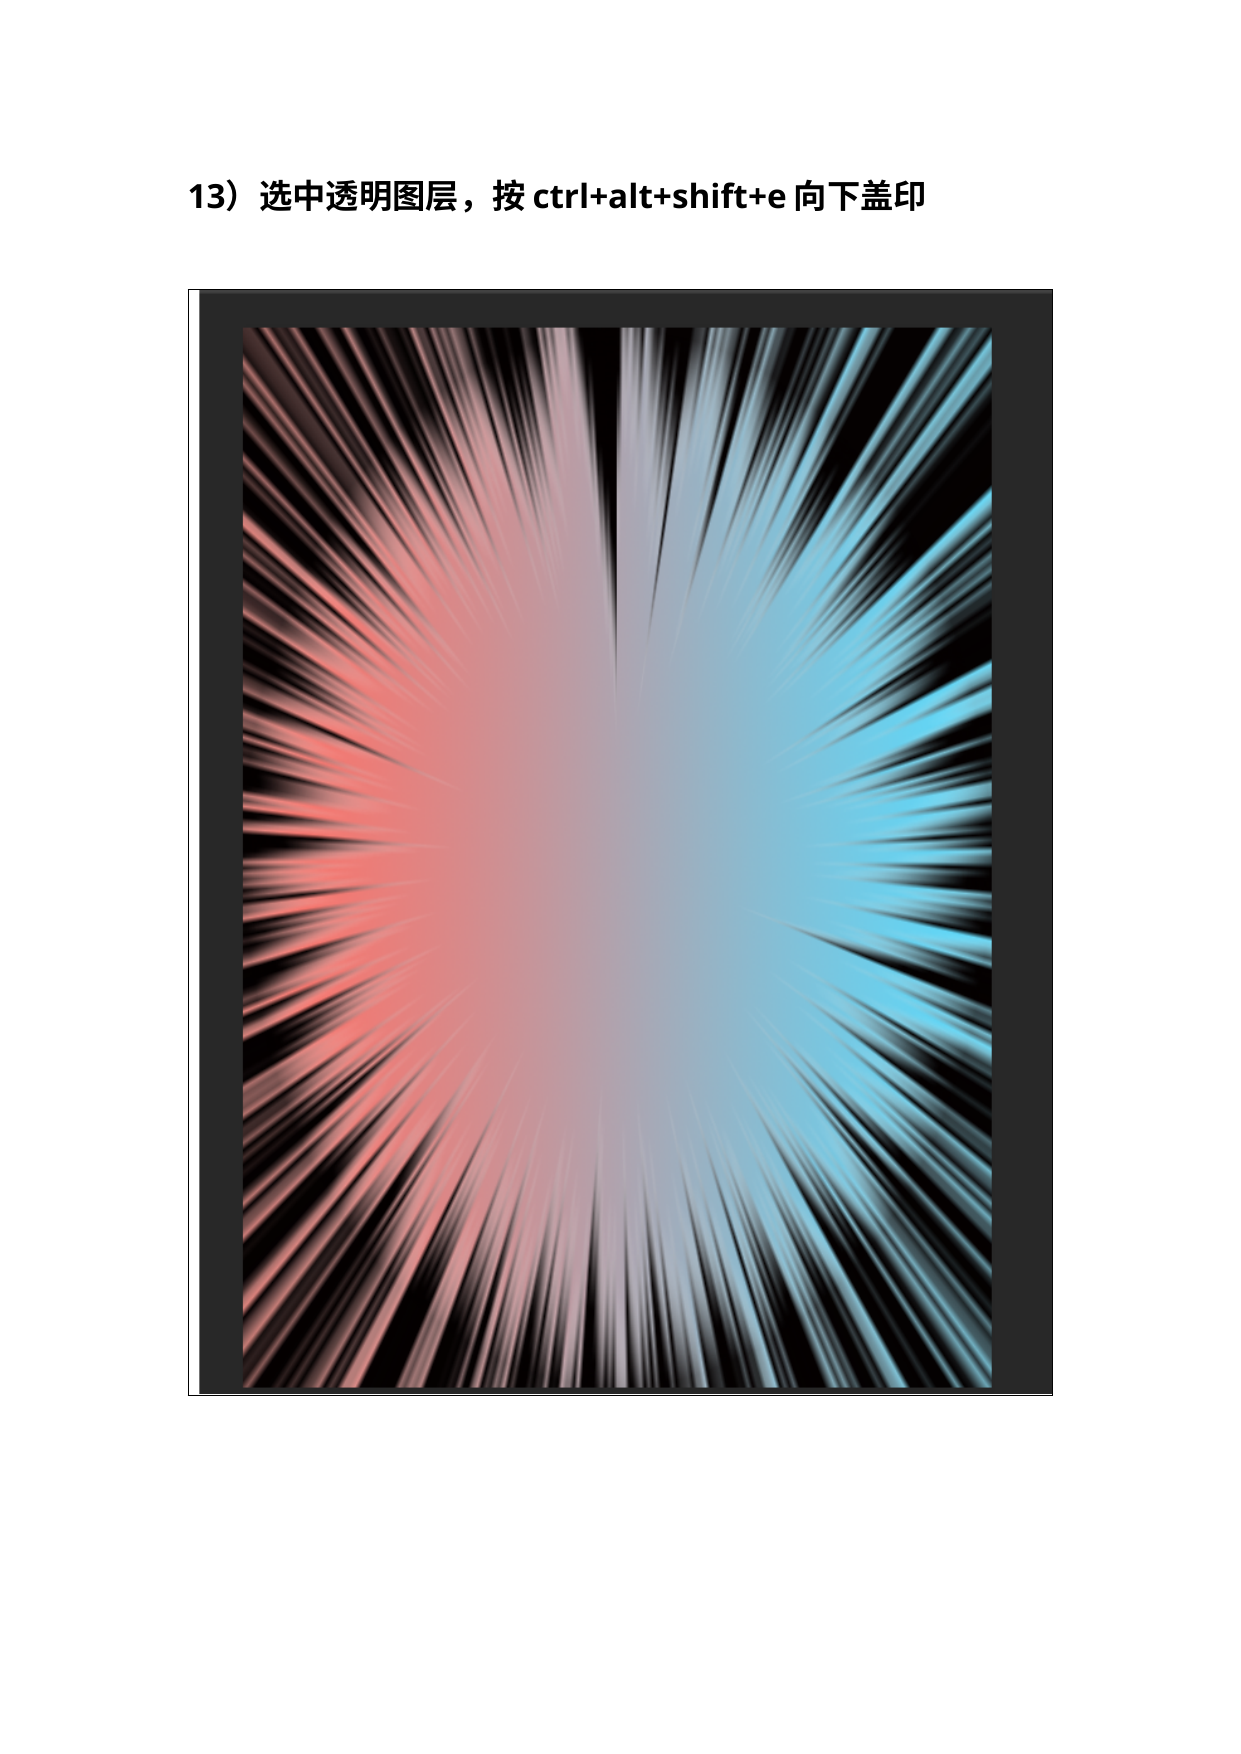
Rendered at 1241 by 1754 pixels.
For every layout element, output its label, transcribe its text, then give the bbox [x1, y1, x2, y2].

picture [199, 290, 1053, 1394]
table_header [189, 290, 1052, 1395]
subtitle 13）选中透明图层，按ctrl+alt+shift+e向下盖印 [187, 162, 1053, 227]
